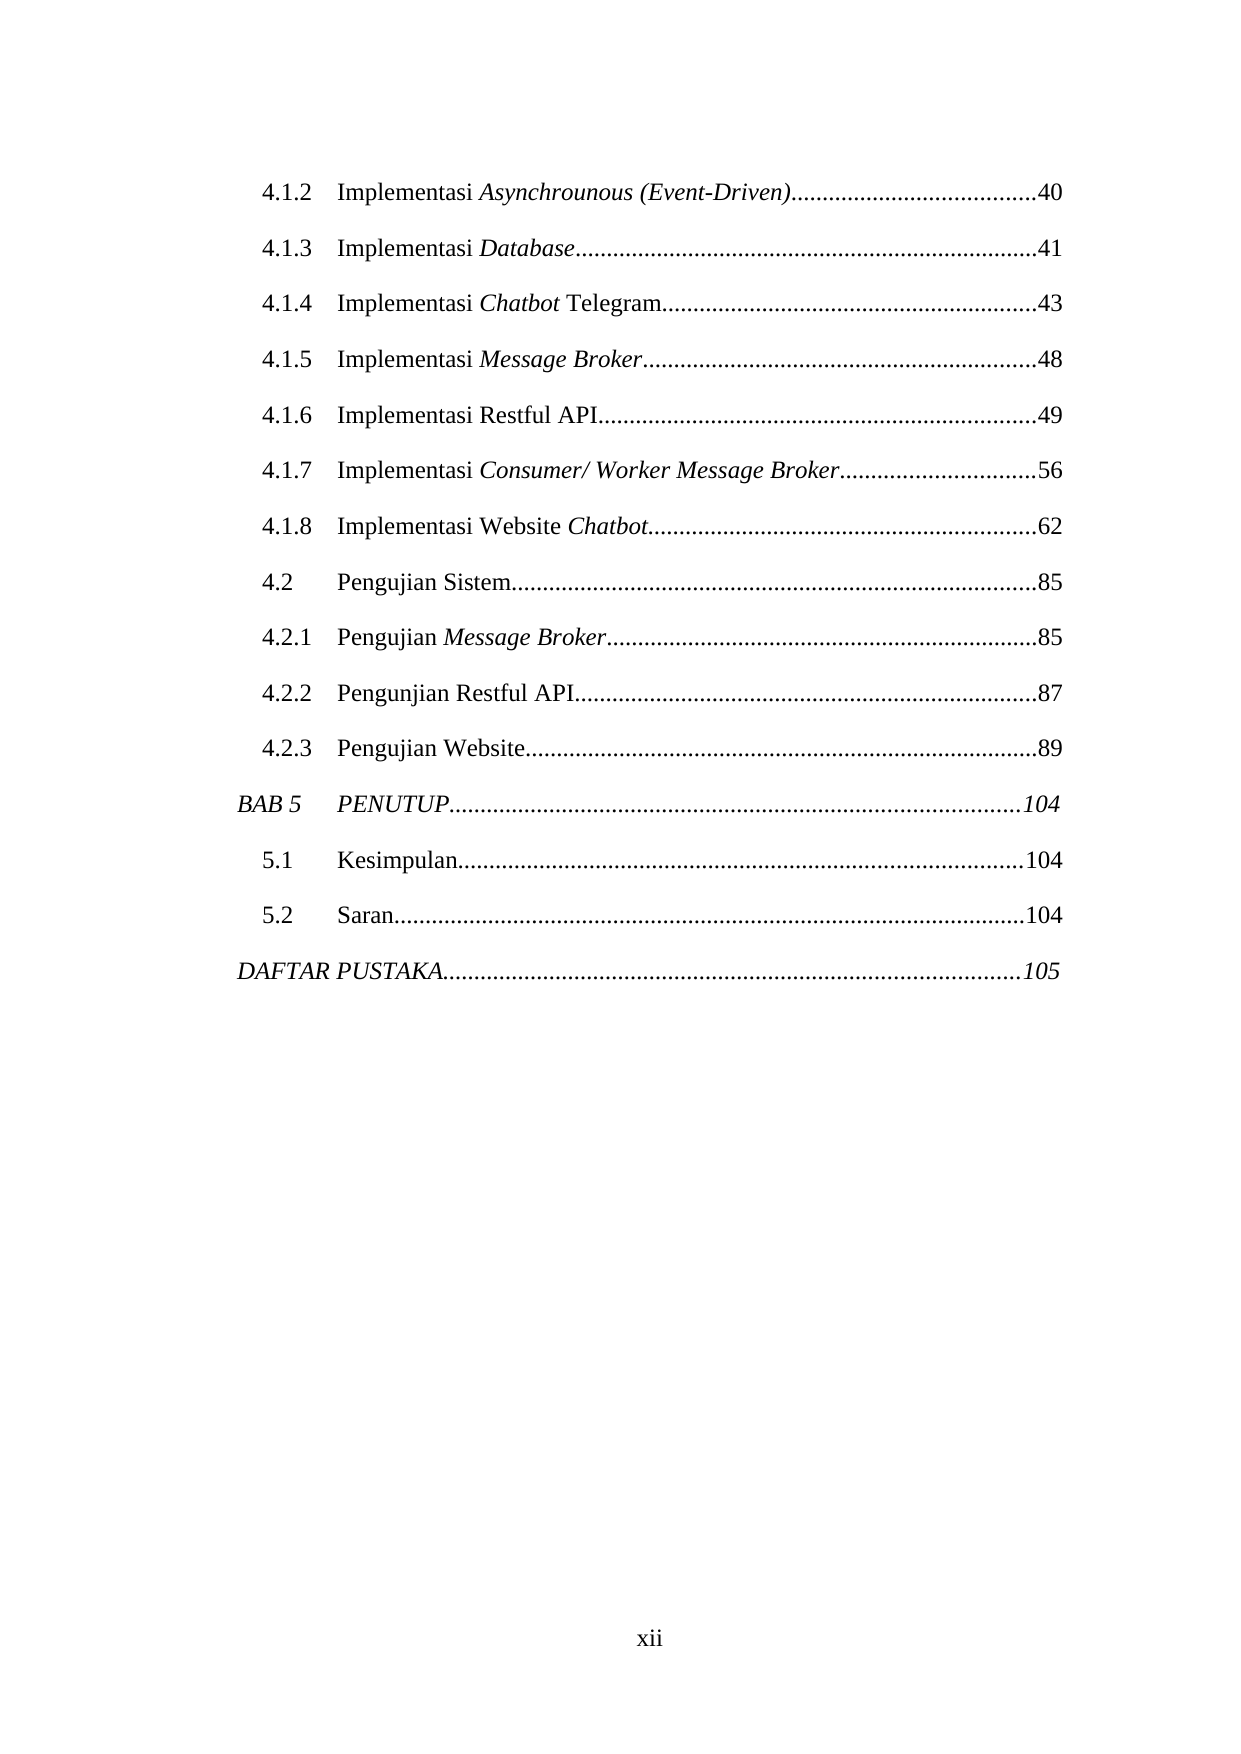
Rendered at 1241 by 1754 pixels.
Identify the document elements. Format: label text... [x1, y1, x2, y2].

text 5.2 Saran 104 [261, 900, 1063, 929]
text 4.1.5 Implementasi Message Broker 48 [261, 344, 1063, 373]
text 4.1.3 Implementasi Database 41 [261, 233, 1063, 262]
text 4.2 Pengujian Sistem 85 [261, 567, 1063, 595]
text 4.1.4 Implementasi Chatbot Telegram 43 [261, 288, 1063, 317]
text 4.2.1 Pengujian Message Broker 85 [261, 622, 1063, 651]
text 4.1.7 Implementasi Consumer/ Worker Message Broker 56 [261, 455, 1063, 484]
text 4.1.8 Implementasi Website Chatbot 62 [261, 511, 1063, 540]
text BAB 5 PENUTUP 104 [236, 789, 1063, 818]
text 4.2.3 Pengujian Website 89 [261, 733, 1063, 762]
text 5.1 Kesimpulan 104 [261, 845, 1063, 873]
text DAFTAR PUSTAKA 105 [236, 956, 1063, 985]
text 4.1.6 Implementasi Restful API 49 [261, 400, 1063, 428]
text 4.1.2 Implementasi Asynchrounous (Event-Driven) 40 [261, 177, 1063, 206]
text 4.2.2 Pengunjian Restful API 87 [261, 678, 1063, 707]
